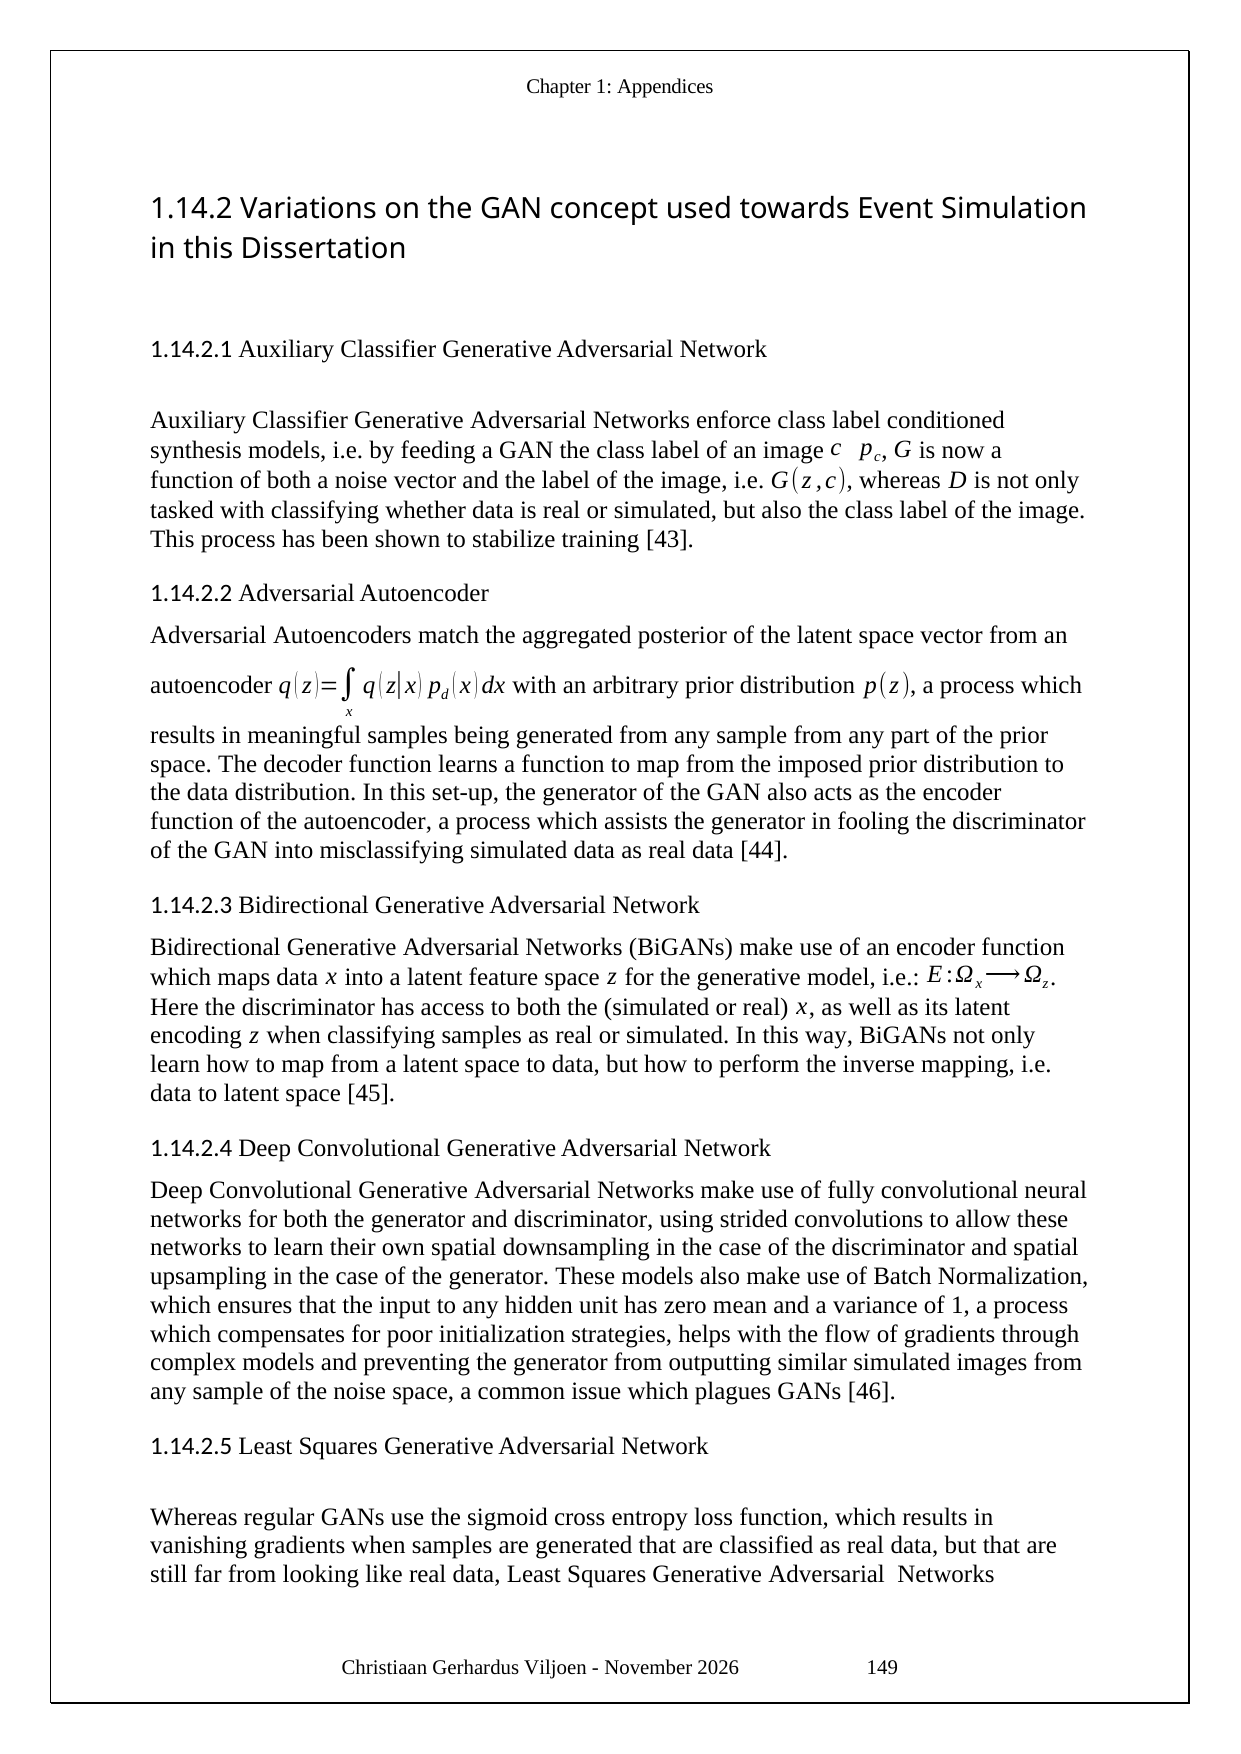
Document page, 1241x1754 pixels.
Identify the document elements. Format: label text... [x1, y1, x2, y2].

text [150, 1502, 1089, 1588]
text Auxiliary Classifier Generative Adversarial Networks enforce class label conditioned synthesis models, i.e. by feeding a GAN the class label of an image , is now a function of both a noise vector and the label of the image, i.e. , whereas is not only tasked with classifying whether data is real or simulated, but also the class label of the image. This process has been shown to stabilize training . [150, 405, 1089, 552]
subtitle Deep Convolutional Generative Adversarial Network [150, 1132, 1089, 1162]
subtitle Variations on the GAN concept used towards Event Simulation in this Dissertation [150, 187, 1089, 267]
text Bidirectional Generative Adversarial Networks (BiGANs) make use of an encoder function which maps data into a latent feature space for the generative model, i.e.: . Here the discriminator has access to both the (simulated or real) , as well as its latent encoding when classifying samples as real or simulated. In this way, BiGANs not only learn how to map from a latent space to data, but how to perform the inverse mapping, i.e. data to latent space . [150, 932, 1089, 1107]
text Adversarial Autoencoders match the aggregated posterior of the latent space vector from an autoencoder with an arbitrary prior distribution , a process which results in meaningful samples being generated from any sample from any part of the prior space. The decoder function learns a function to map from the imposed prior distribution to the data distribution. In this set-up, the generator of the GAN also acts as the encoder function of the autoencoder, a process which assists the generator in fooling the discriminator of the GAN into misclassifying simulated data as real data . [150, 621, 1089, 864]
text Deep Convolutional Generative Adversarial Networks make use of fully convolutional neural networks for both the generator and discriminator, using strided convolutions to allow these networks to learn their own spatial downsampling in the case of the discriminator and spatial upsampling in the case of the generator. These models also make use of Batch Normalization, which ensures that the input to any hidden unit has zero mean and a variance of 1, a process which compensates for poor initialization strategies, helps with the flow of gradients through complex models and preventing the generator from outputting similar simulated images from any sample of the noise space, a common issue which plagues GANs . [150, 1175, 1089, 1405]
subtitle Adversarial Autoencoder [150, 577, 1089, 608]
subtitle Auxiliary Classifier Generative Adversarial Network [150, 333, 1089, 364]
subtitle Bidirectional Generative Adversarial Network [150, 889, 1089, 919]
subtitle Least Squares Generative Adversarial Network [150, 1430, 1089, 1460]
